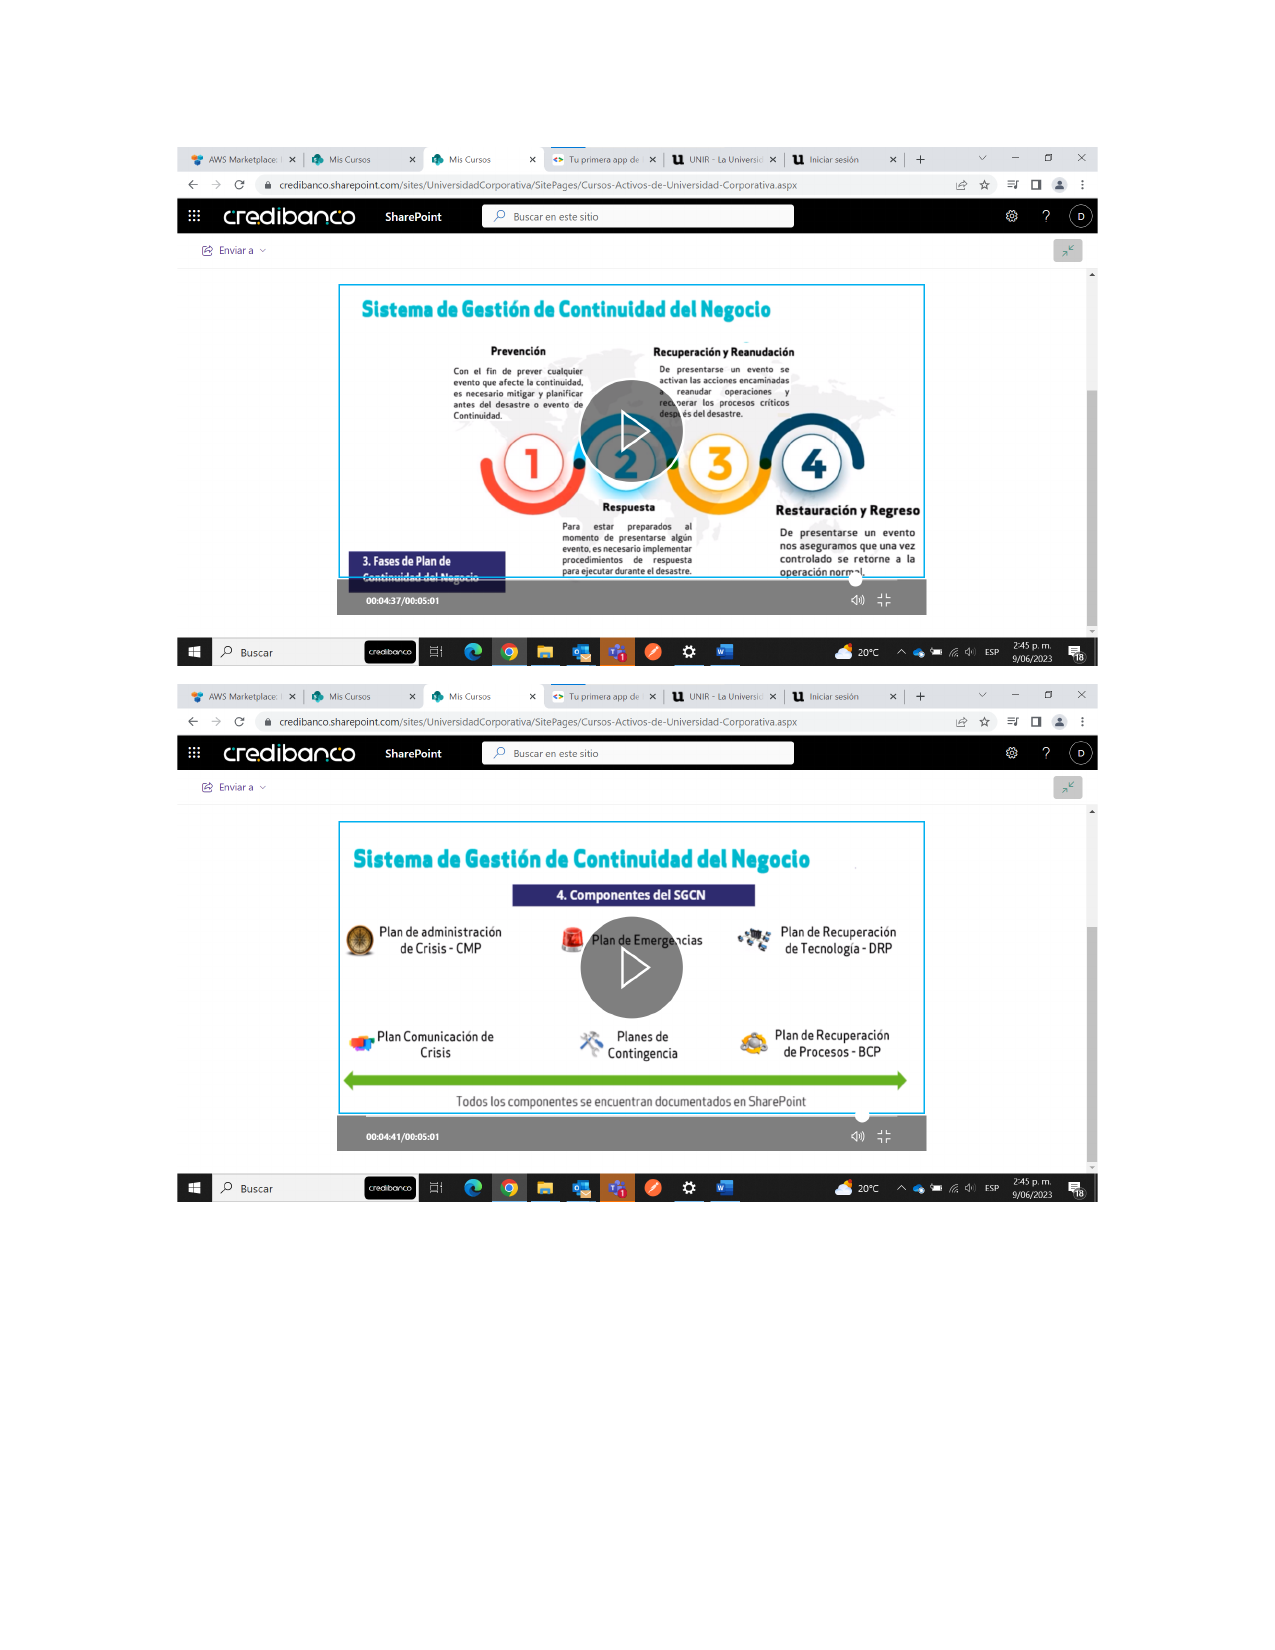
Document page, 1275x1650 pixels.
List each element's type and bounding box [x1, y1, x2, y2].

picture [177, 147, 1098, 666]
picture [177, 684, 1098, 1202]
